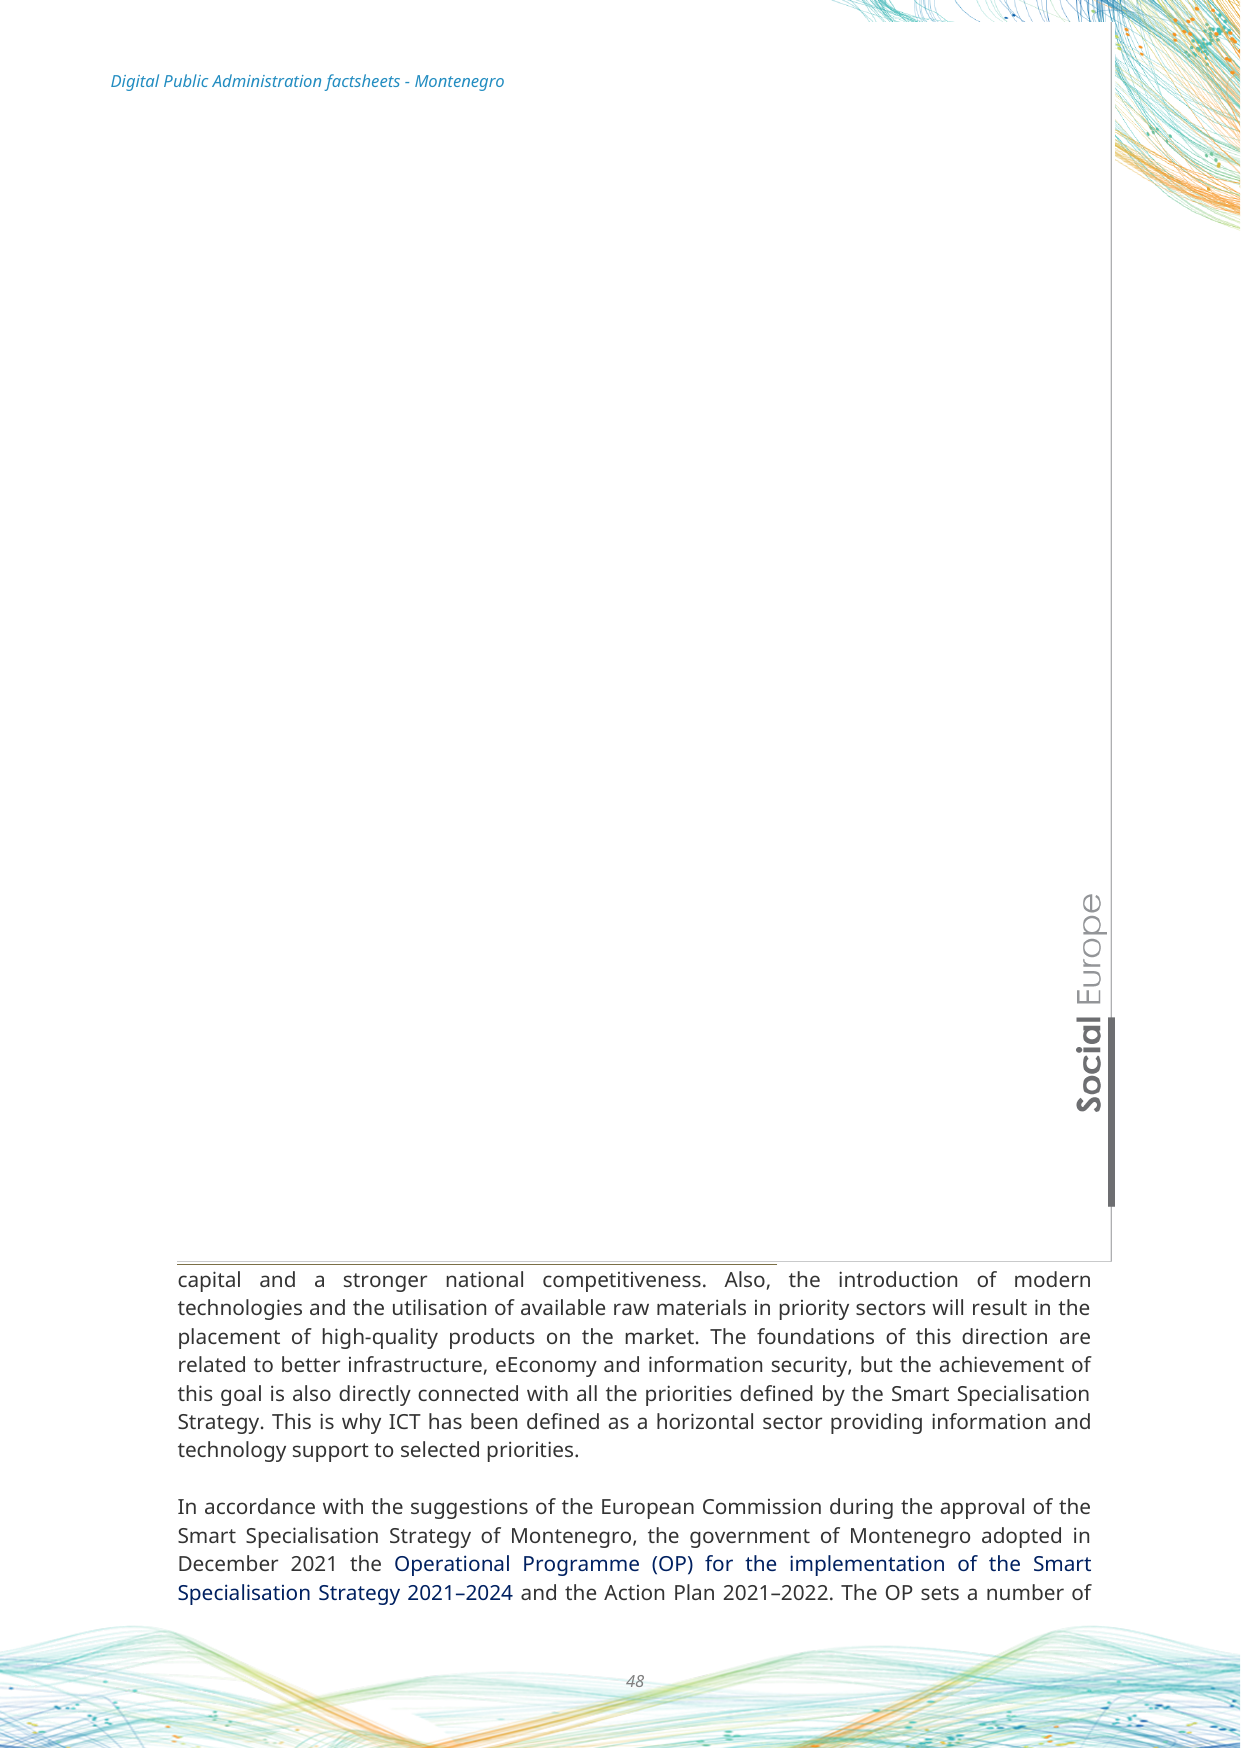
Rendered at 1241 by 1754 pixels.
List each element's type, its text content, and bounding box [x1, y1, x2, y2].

text The latter should enable reaching the standards of the EU that are related to the 2020 Digital Agenda, the Single Digital Market Strategy and the new EU Industrial Policy Strategy. The development and application of ICT is of utmost importance for economic development. Reaching the standards and achieving the goals will lead to trade development, better use of capital and a stronger national competitiveness. Also, the introduction of modern technologies and the utilisation of available raw materials in priority sectors will result in the placement of high-quality products on the market. The foundations of this direction are related to better infrastructure, eEconomy and information security, but the achievement of this goal is also directly connected with all the priorities defined by the Smart Specialisation Strategy. This is why ICT has been defined as a horizontal sector providing information and technology support to selected priorities. [177, 1265, 1092, 1464]
text In accordance with the suggestions of the European Commission during the approval of the Smart Specialisation Strategy of Montenegro, the government of Montenegro adopted in December 2021 the Operational Programme (OP) for the implementation of the Smart Specialisation Strategy 2021–2024 and the Action Plan 2021–2022. The OP sets a number of clearly articulated operational goals, which contribute to the realisation of the strategic goals of the Smart Specialisation Strategy 2019–2024 in a more concrete way. [177, 1492, 1092, 1606]
picture [0, 1601, 1241, 1748]
picture [177, 0, 1241, 1262]
